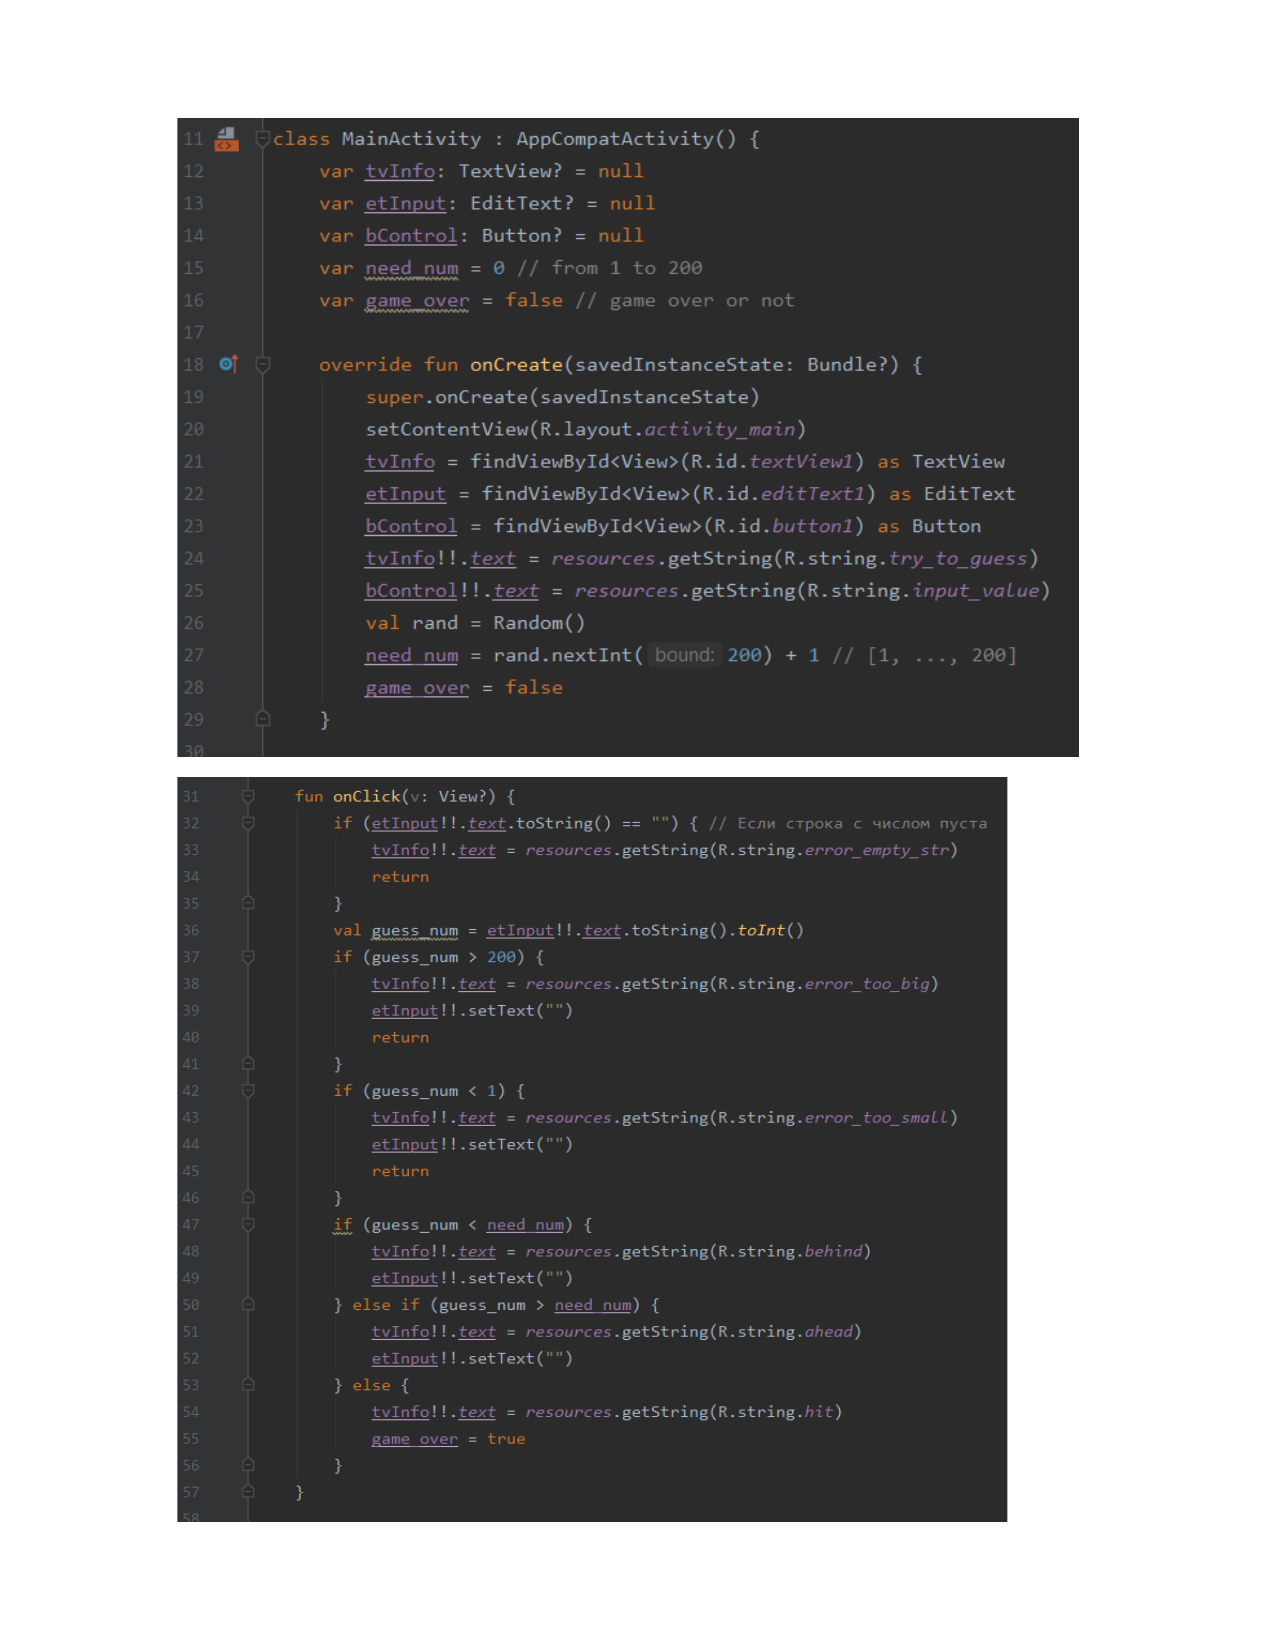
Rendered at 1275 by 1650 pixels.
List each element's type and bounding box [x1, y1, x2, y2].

picture [177, 118, 1079, 757]
picture [177, 777, 1008, 1522]
